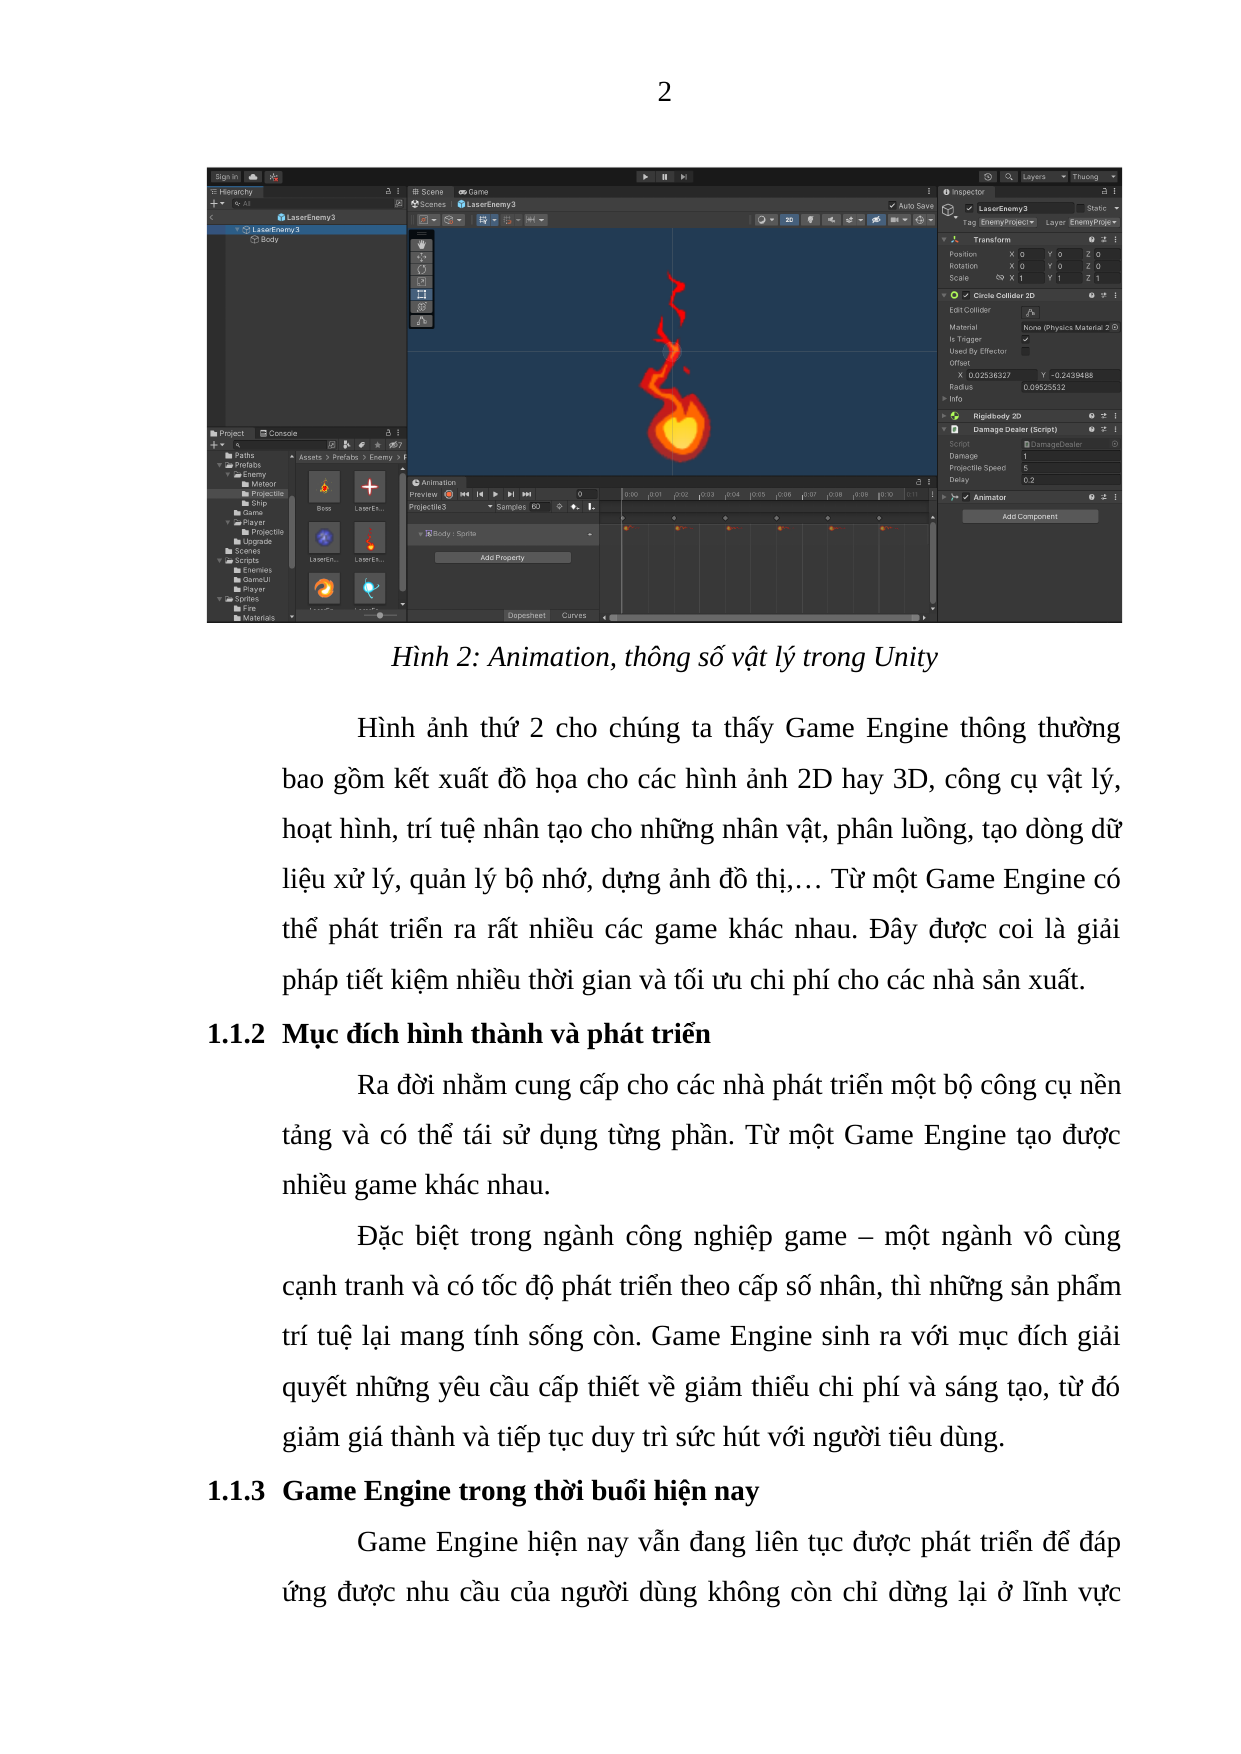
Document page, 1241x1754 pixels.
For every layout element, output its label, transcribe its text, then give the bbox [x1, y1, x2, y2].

text Hình 2: Animation, thông số vật lý trong Unity [207, 639, 1122, 673]
subtitle Mục đích hình thành và phát triển [207, 1016, 1122, 1050]
text Ra đời nhằm cung cấp cho các nhà phát triển một bộ công cụ nền tảng và có thể tái sử dụng từng phần. Từ một Game Engine tạo được nhiều game khác nhau. [282, 1067, 1122, 1201]
picture [206, 166, 1123, 623]
text Hình ảnh thứ 2 cho chúng ta thấy Game Engine thông thường bao gồm kết xuất đồ họa cho các hình ảnh 2D hay 3D, công cụ vật lý, hoạt hình, trí tuệ nhân tạo cho những nhân vật, phân luồng, tạo dòng dữ liệu xử lý, quản lý bộ nhớ, dựng ảnh đồ thị,… Từ một Game Engine có thể phát triển ra rất nhiều các game khác nhau. Đây được coi là giải pháp tiết kiệm nhiều thời gian và tối ưu chi phí cho các nhà sản xuất. [282, 710, 1122, 996]
text Đặc biệt trong ngành công nghiệp game – một ngành vô cùng cạnh tranh và có tốc độ phát triển theo cấp số nhân, thì những sản phẩm trí tuệ lại mang tính sống còn. Game Engine sinh ra với mục đích giải quyết những yêu cầu cấp thiết về giảm thiểu chi phí và sáng tạo, từ đó giảm giá thành và tiếp tục duy trì sức hút với người tiêu dùng. [282, 1218, 1122, 1452]
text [282, 1524, 1122, 1608]
subtitle Game Engine trong thời buổi hiện nay [207, 1473, 1122, 1507]
